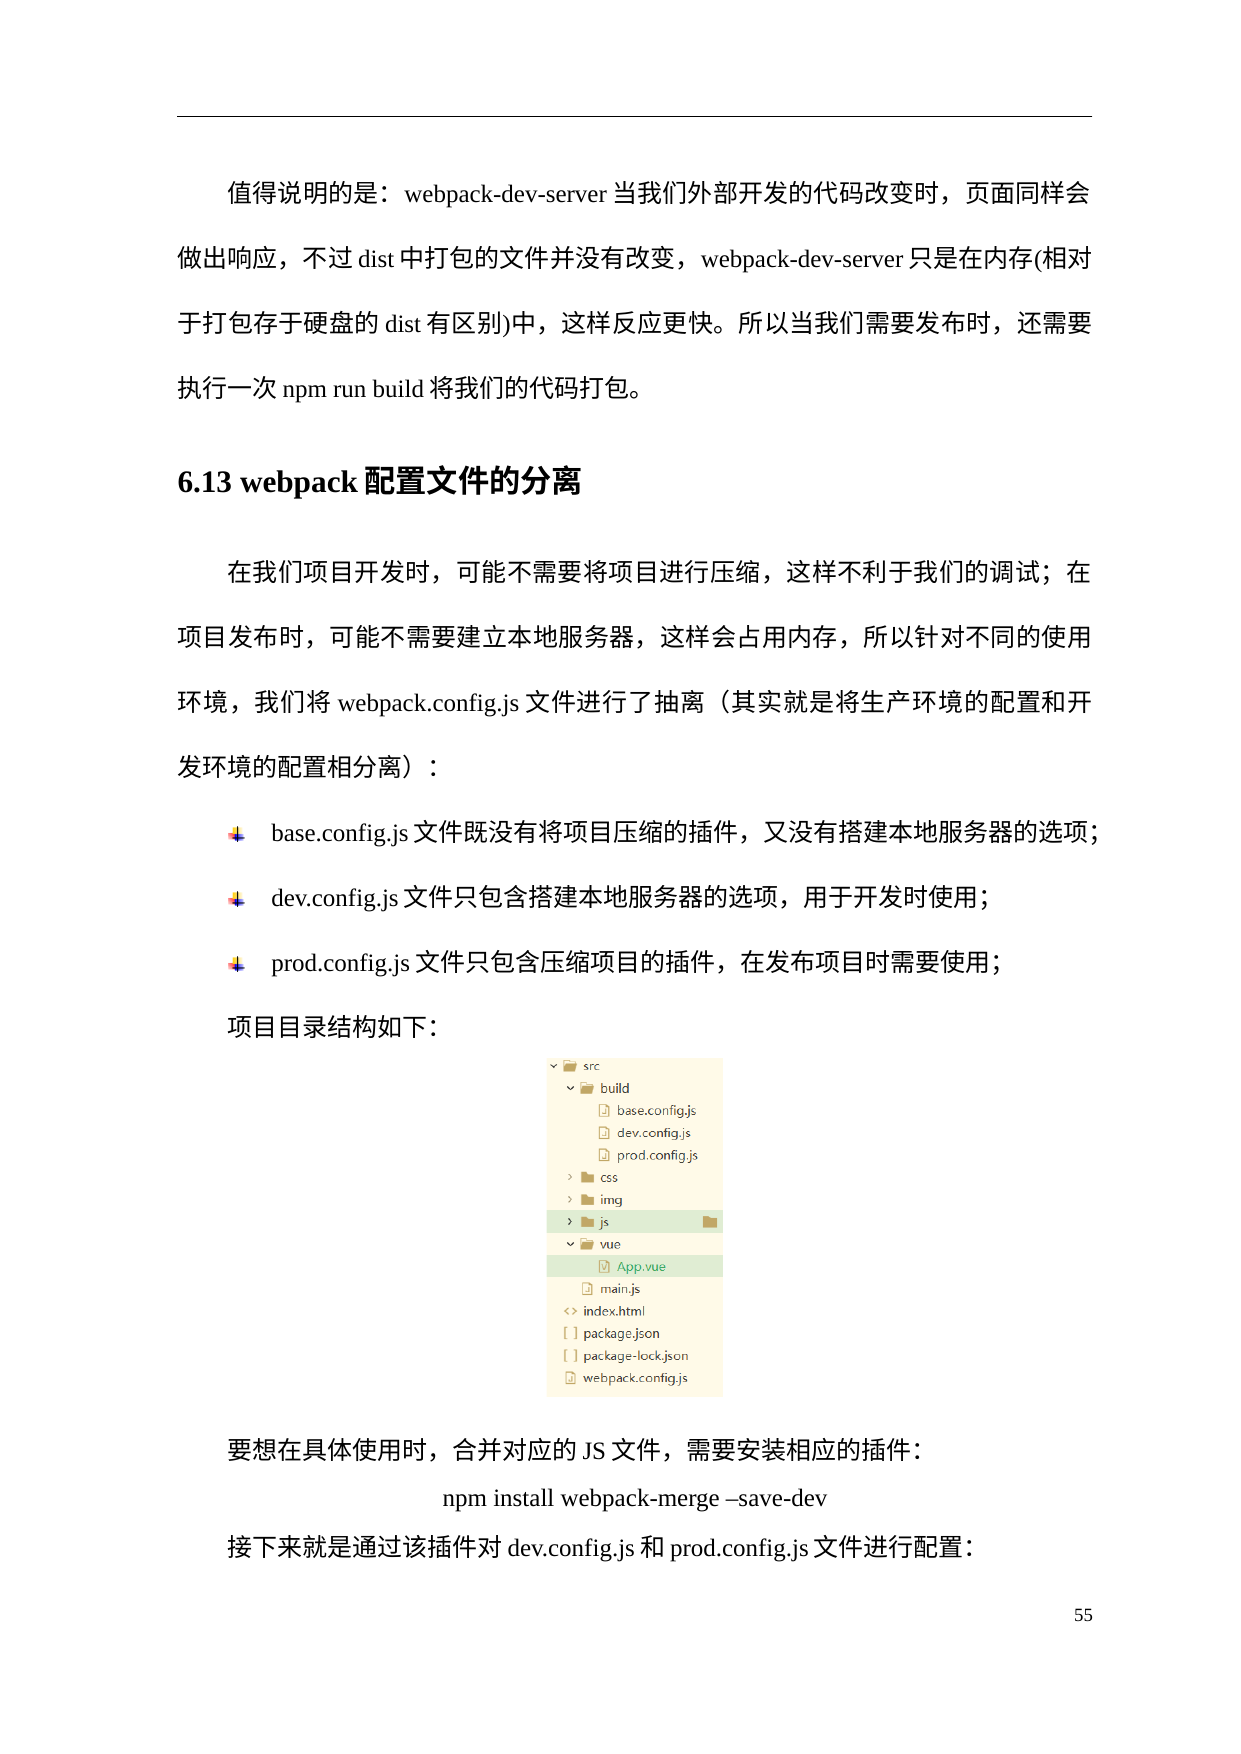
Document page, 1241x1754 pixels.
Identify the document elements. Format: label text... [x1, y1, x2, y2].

text npm install webpack-merge –save-dev [177, 1481, 1092, 1513]
text 要想在具体使用时，合并对应的JS文件，需要安装相应的插件： [177, 1416, 1092, 1481]
text 接下来就是通过该插件对dev.config.js和prod.config.js文件进行配置： [177, 1513, 1092, 1578]
text 在我们项目开发时，可能不需要将项目进行压缩，这样不利于我们的调试；在项目发布时，可能不需要建立本地服务器，这样会占用内存，所以针对不同的使用环境，我们将webpack.config.js文件进行了抽离（其实就是将生产环境的配置和开发环境的配置相分离）： [177, 538, 1092, 798]
picture [546, 1058, 723, 1397]
text 值得说明的是：webpack-dev-server当我们外部开发的代码改变时，页面同样会做出响应，不过dist中打包的文件并没有改变，webpack-dev-server只是在内存(相对于打包存于硬盘的dist有区别)中，这样反应更快。所以当我们需要发布时，还需要执行一次npm run build将我们的代码打包。 [177, 159, 1092, 419]
picture [228, 825, 245, 842]
picture [228, 955, 245, 972]
list dev.config.js文件只包含搭建本地服务器的选项，用于开发时使用； [227, 863, 1092, 928]
subtitle webpack配置文件的分离 [177, 446, 1092, 511]
list base.config.js文件既没有将项目压缩的插件，又没有搭建本地服务器的选项； [227, 798, 1092, 863]
text 项目目录结构如下： [177, 993, 1092, 1058]
list prod.config.js文件只包含压缩项目的插件，在发布项目时需要使用； [227, 928, 1092, 993]
picture [228, 890, 245, 907]
